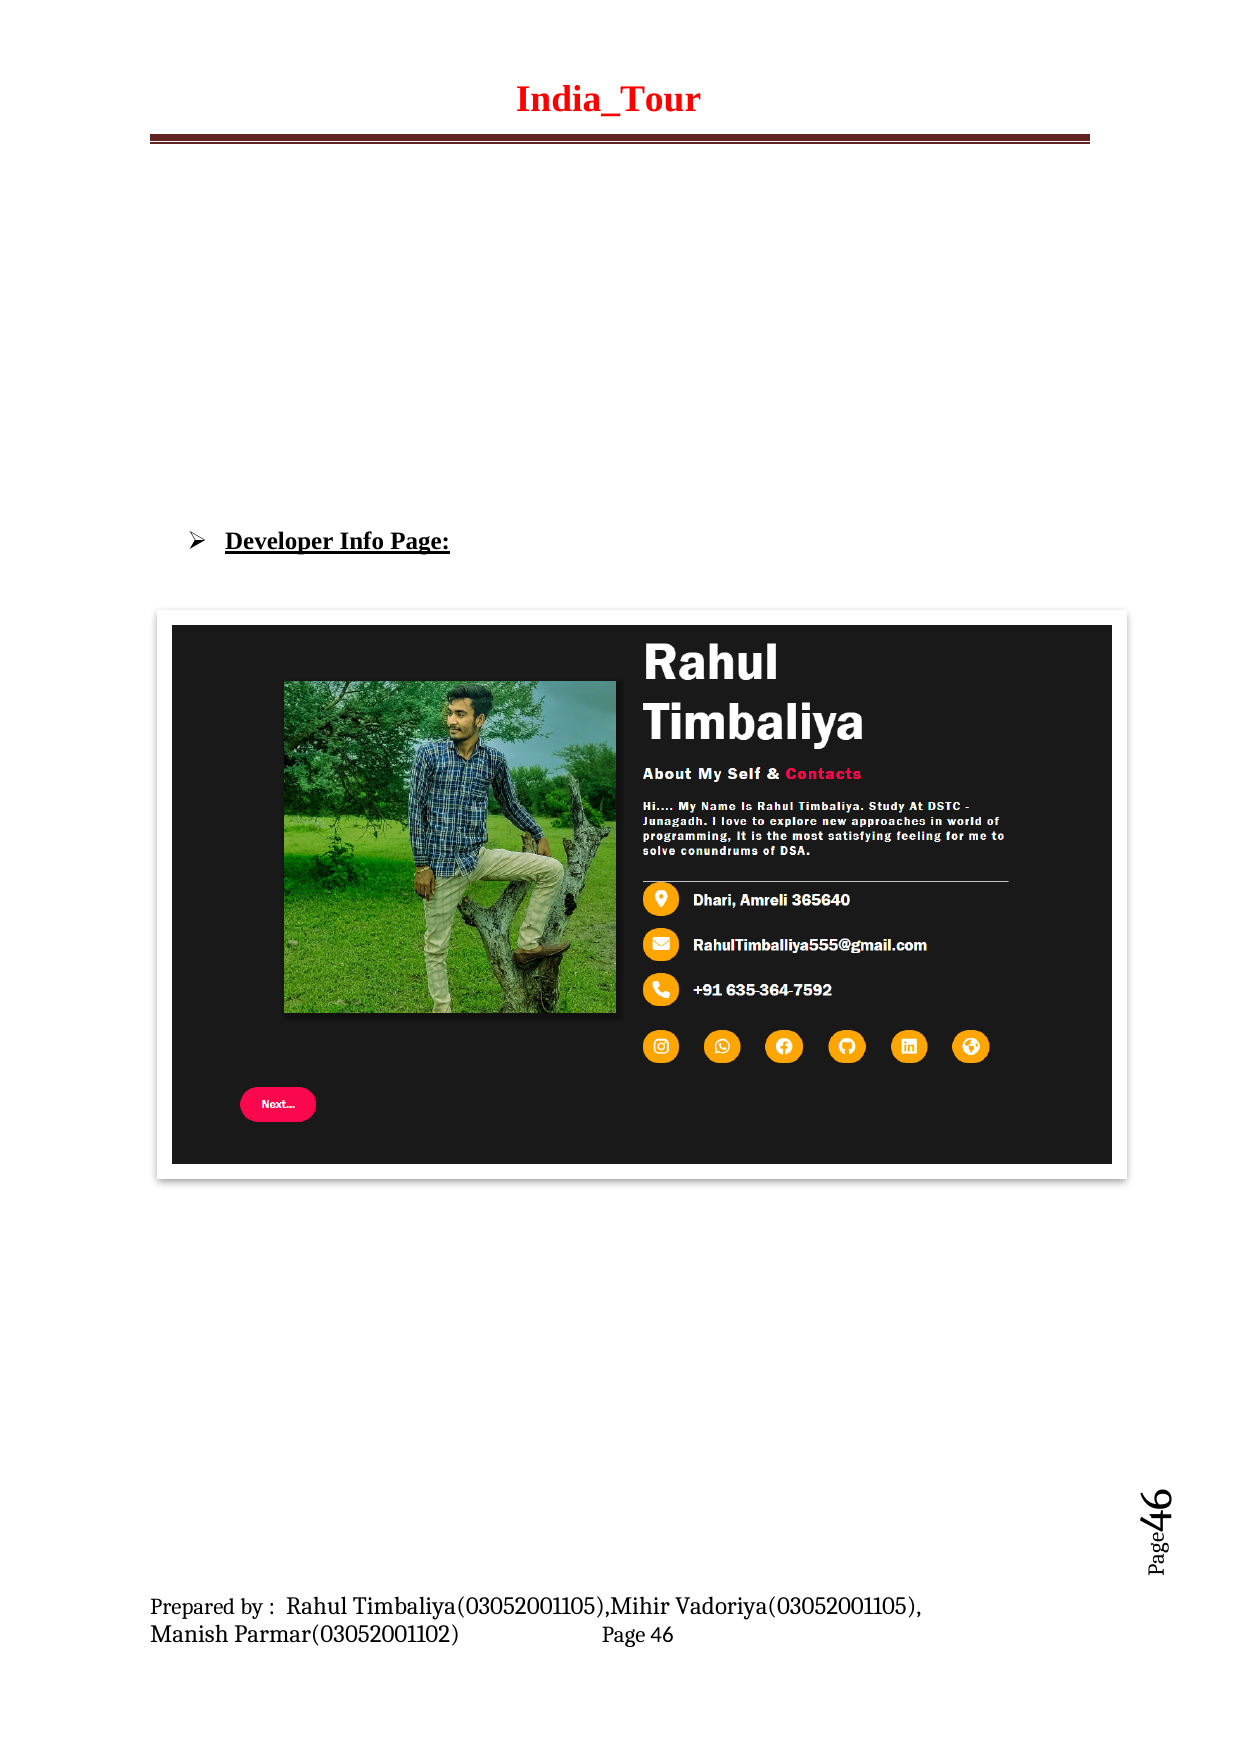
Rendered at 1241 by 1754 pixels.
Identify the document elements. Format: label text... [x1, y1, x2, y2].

subtitle Developer Info Page: [187, 526, 1090, 555]
picture [172, 625, 1112, 1164]
